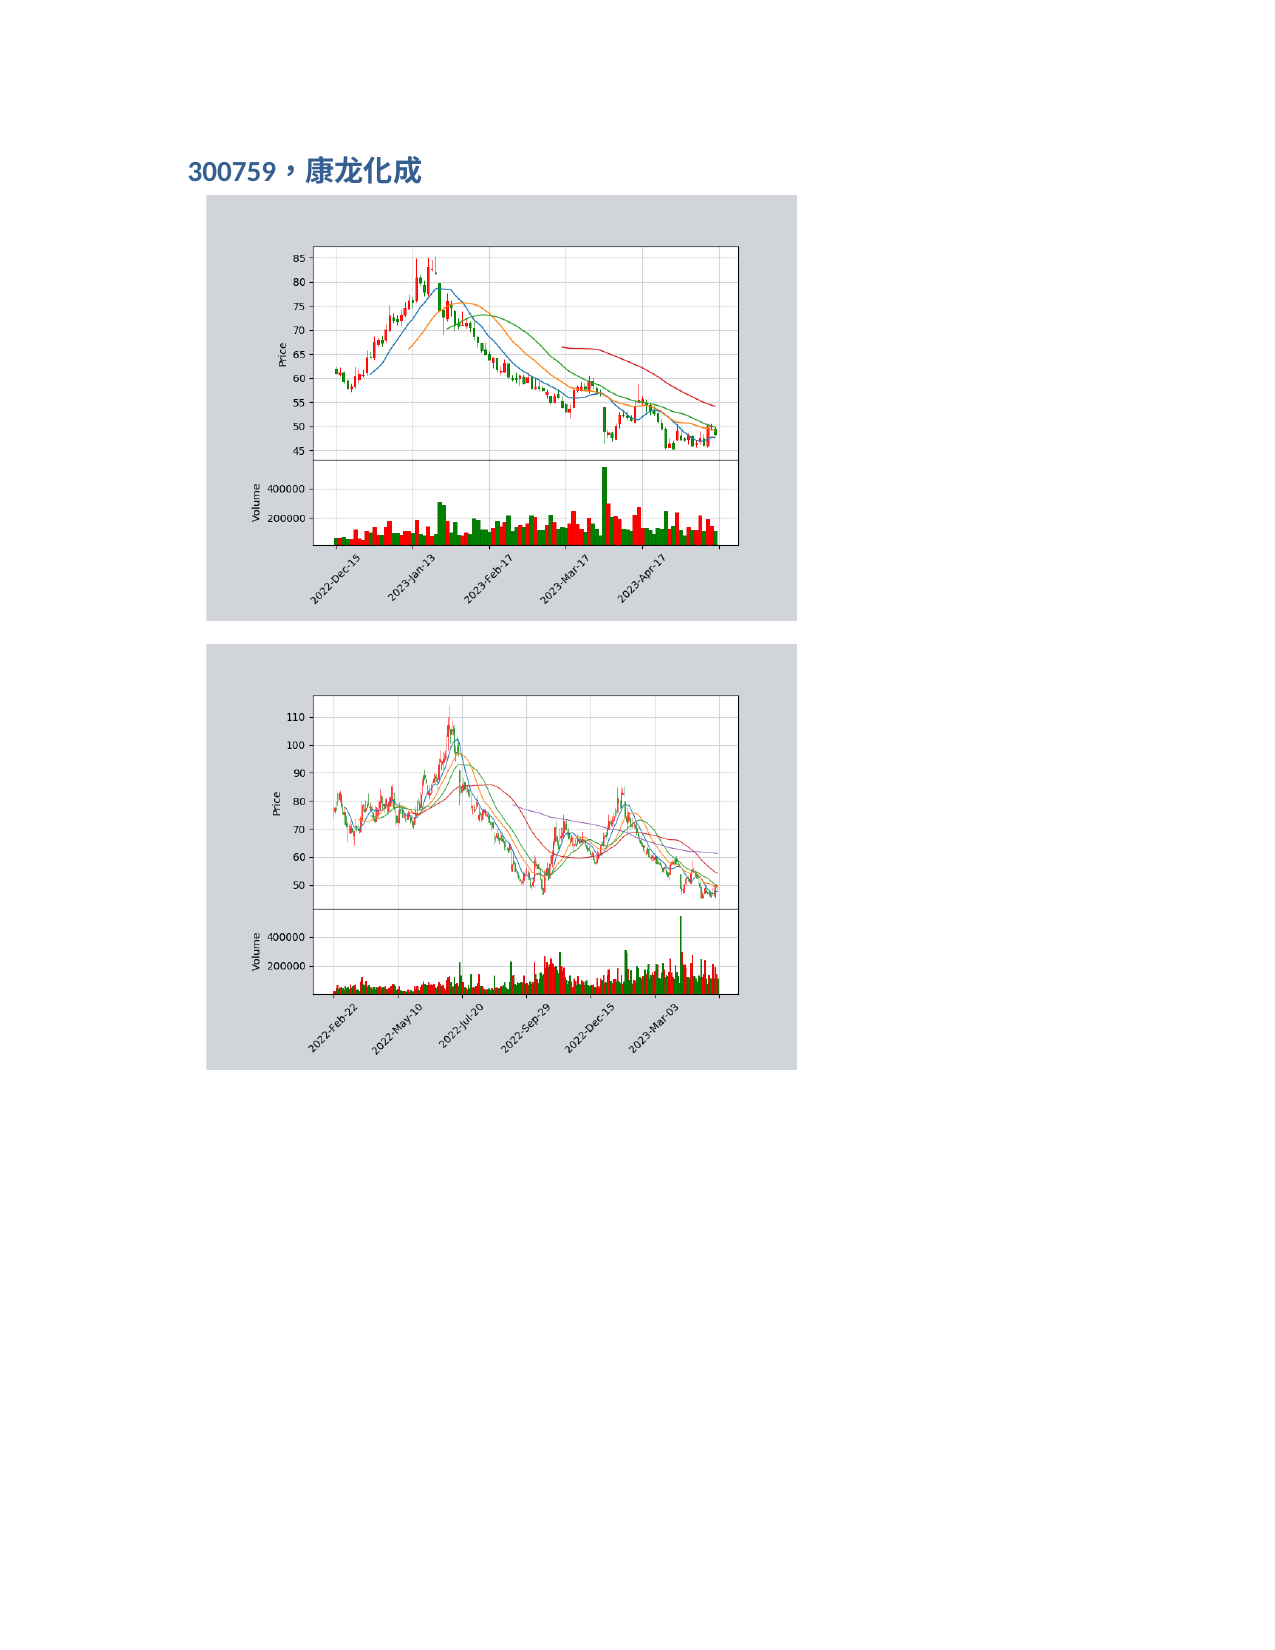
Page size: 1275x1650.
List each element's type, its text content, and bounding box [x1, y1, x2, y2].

picture [206, 644, 797, 1070]
subtitle 300759，康龙化成 [187, 150, 1087, 190]
picture [206, 195, 797, 621]
